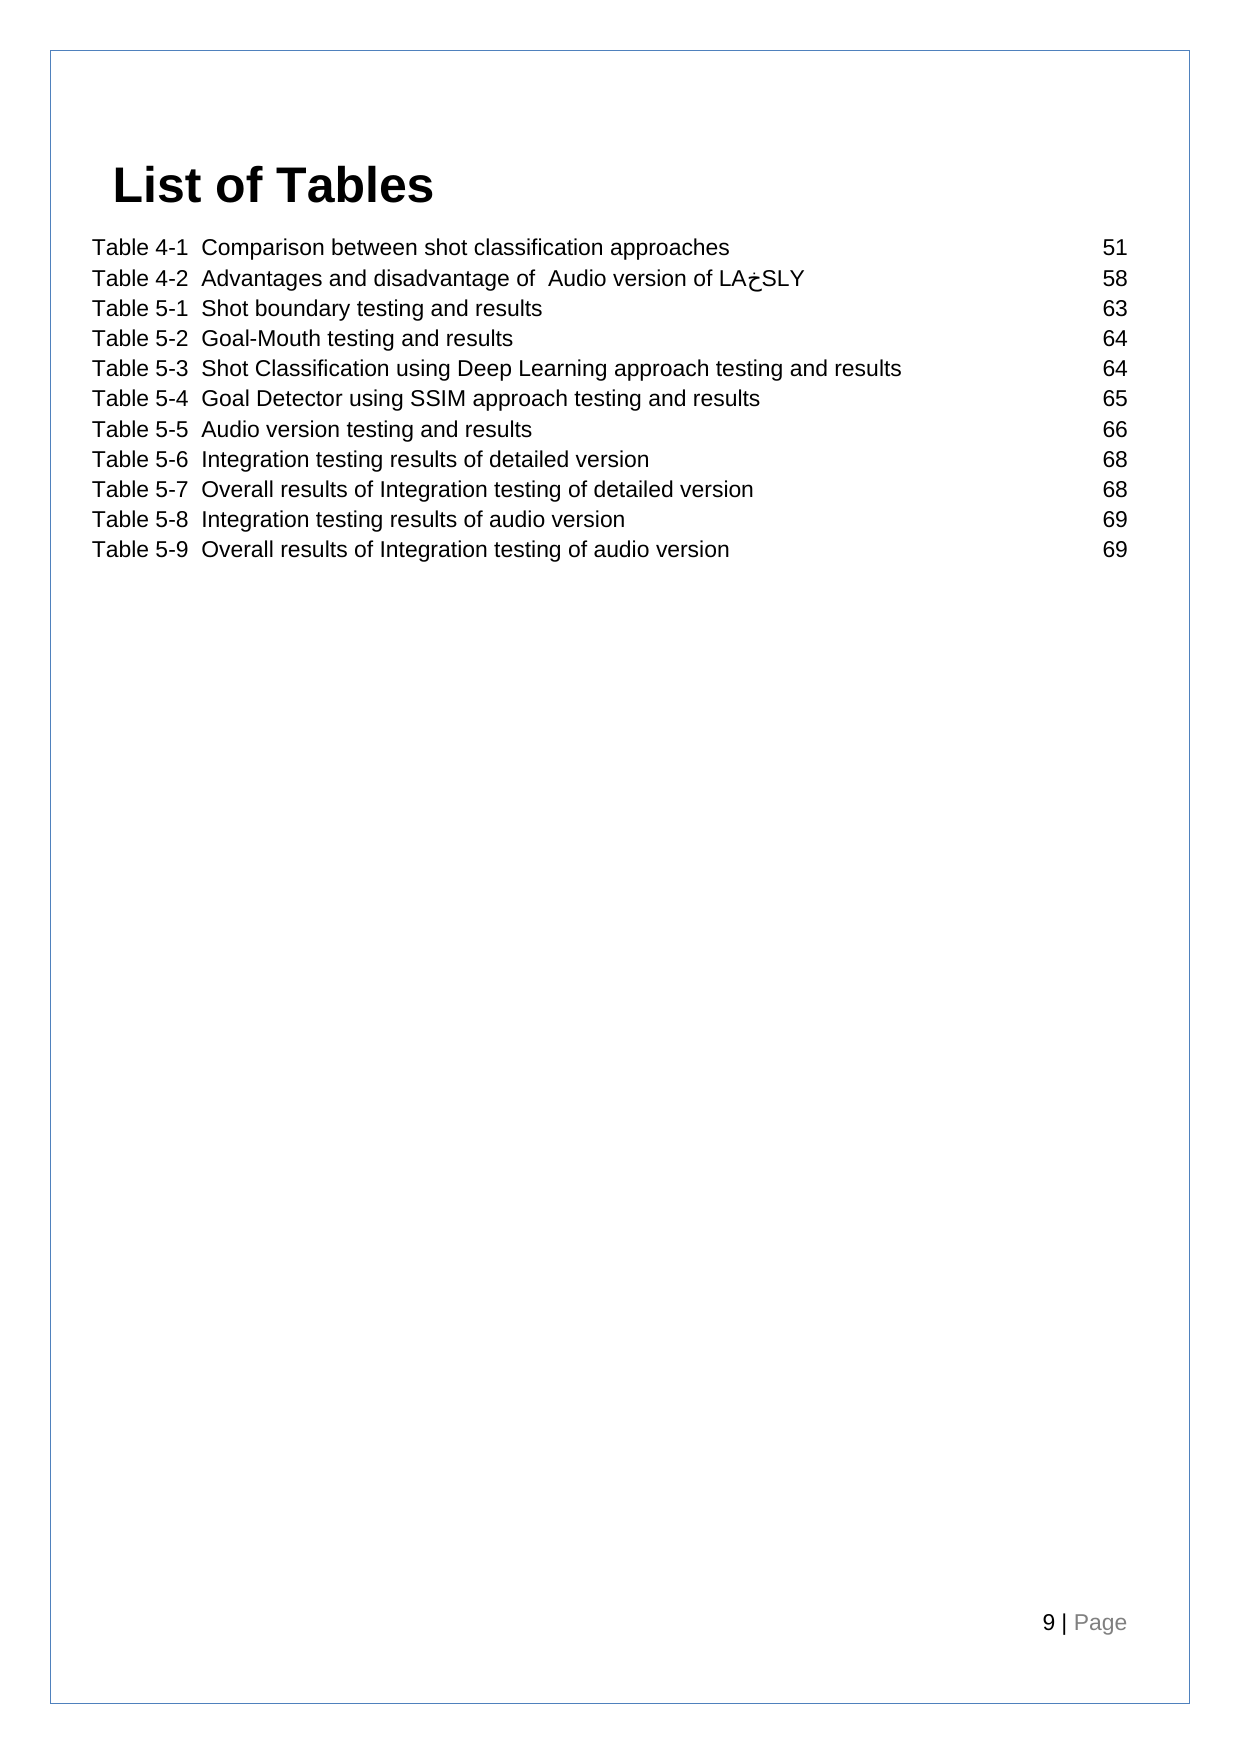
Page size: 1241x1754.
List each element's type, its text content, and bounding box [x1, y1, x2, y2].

subtitle List of Tables [112, 156, 1127, 213]
